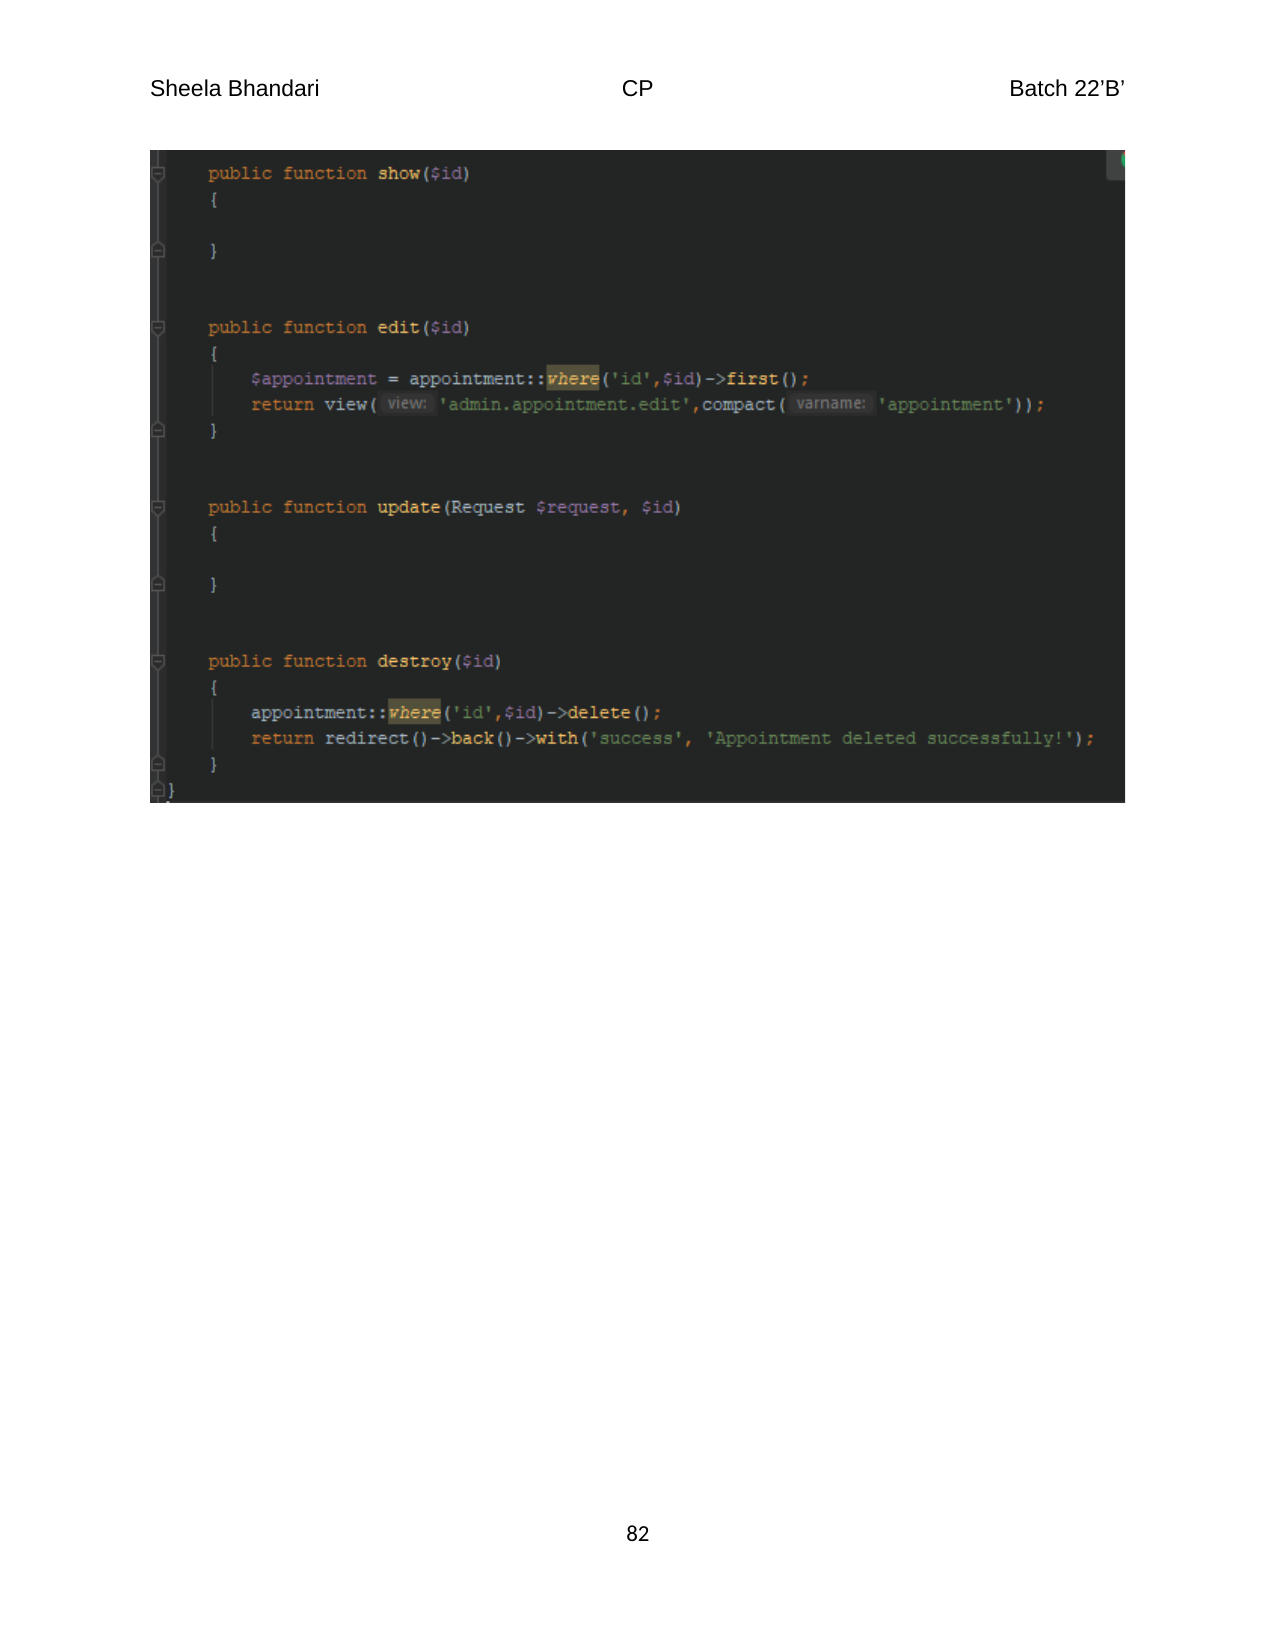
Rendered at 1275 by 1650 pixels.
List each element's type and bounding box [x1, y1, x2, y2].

picture [150, 150, 1125, 803]
